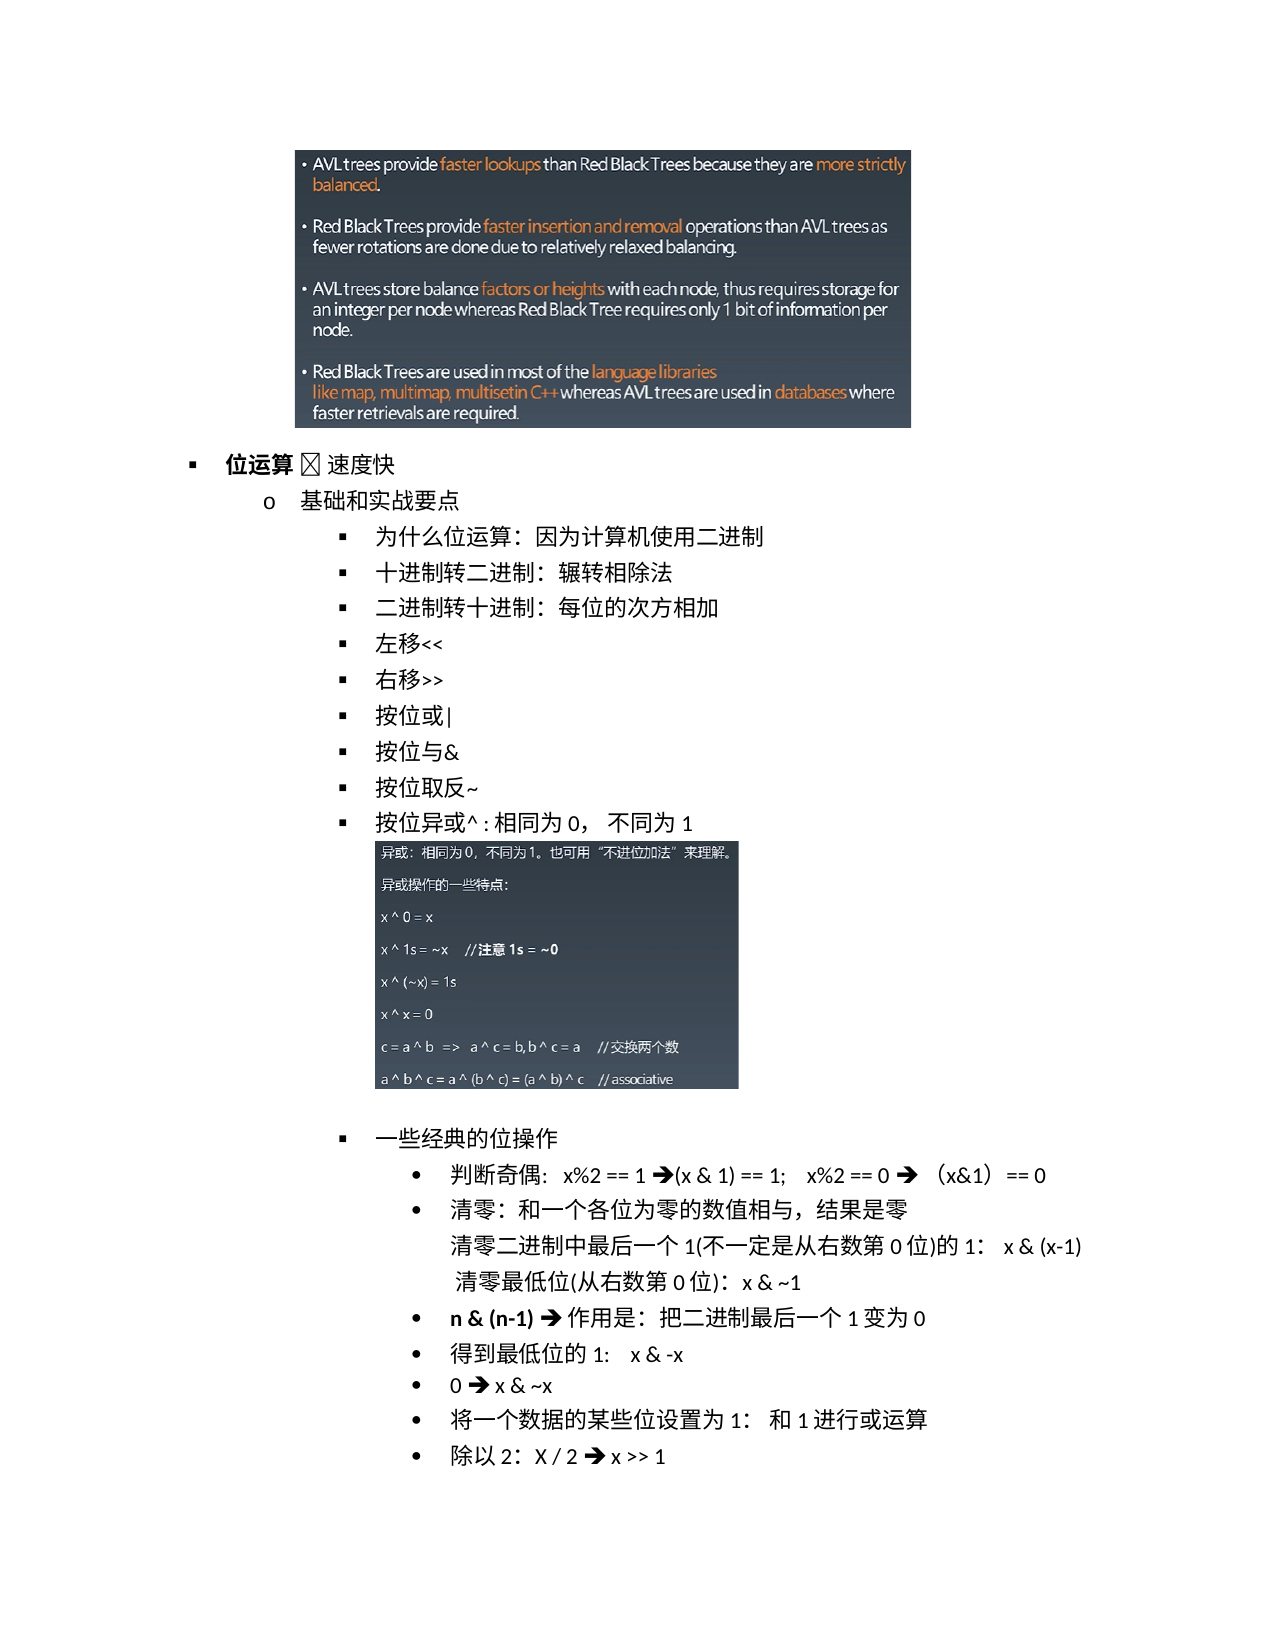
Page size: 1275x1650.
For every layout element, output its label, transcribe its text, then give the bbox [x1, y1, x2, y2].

list 按位异或^ : 相同为0， 不同为1 [337, 805, 1125, 838]
list 清零：和一个各位为零的数值相与，结果是零 [412, 1192, 1125, 1226]
list 左移<< [337, 626, 1125, 659]
list 得到最低位的1: x & -x [412, 1336, 1125, 1369]
list 位运算 速度快 [187, 447, 1125, 480]
list 将一个数据的某些位设置为1： 和1进行或运算 [412, 1402, 1125, 1435]
list 按位或| [337, 698, 1125, 731]
list 清零二进制中最后一个1(不一定是从右数第0位)的1： x & (x-1) [450, 1228, 1125, 1261]
list 判断奇偶: x%2 == 1 (x & 1) == 1; x%2 == 0 （x&1）== 0 [412, 1157, 1125, 1190]
list 0 x & ~x [412, 1372, 1125, 1399]
list n & (n-1) 作用是：把二进制最后一个1变为0 [412, 1300, 1125, 1333]
list 右移>> [337, 662, 1125, 695]
list 按位与& [337, 734, 1125, 767]
list 一些经典的位操作 [337, 1121, 1125, 1154]
list 按位取反~ [337, 769, 1125, 803]
list 二进制转十进制：每位的次方相加 [337, 590, 1125, 623]
list 十进制转二进制：辗转相除法 [337, 554, 1125, 588]
picture [375, 841, 739, 1089]
list 基础和实战要点 [262, 483, 1125, 516]
list 为什么位运算：因为计算机使用二进制 [337, 519, 1125, 552]
picture [294, 150, 912, 428]
list 清零最低位(从右数第0位)：x & ~1 [450, 1264, 1125, 1297]
list 除以2：X / 2 x >> 1 [412, 1438, 1125, 1471]
